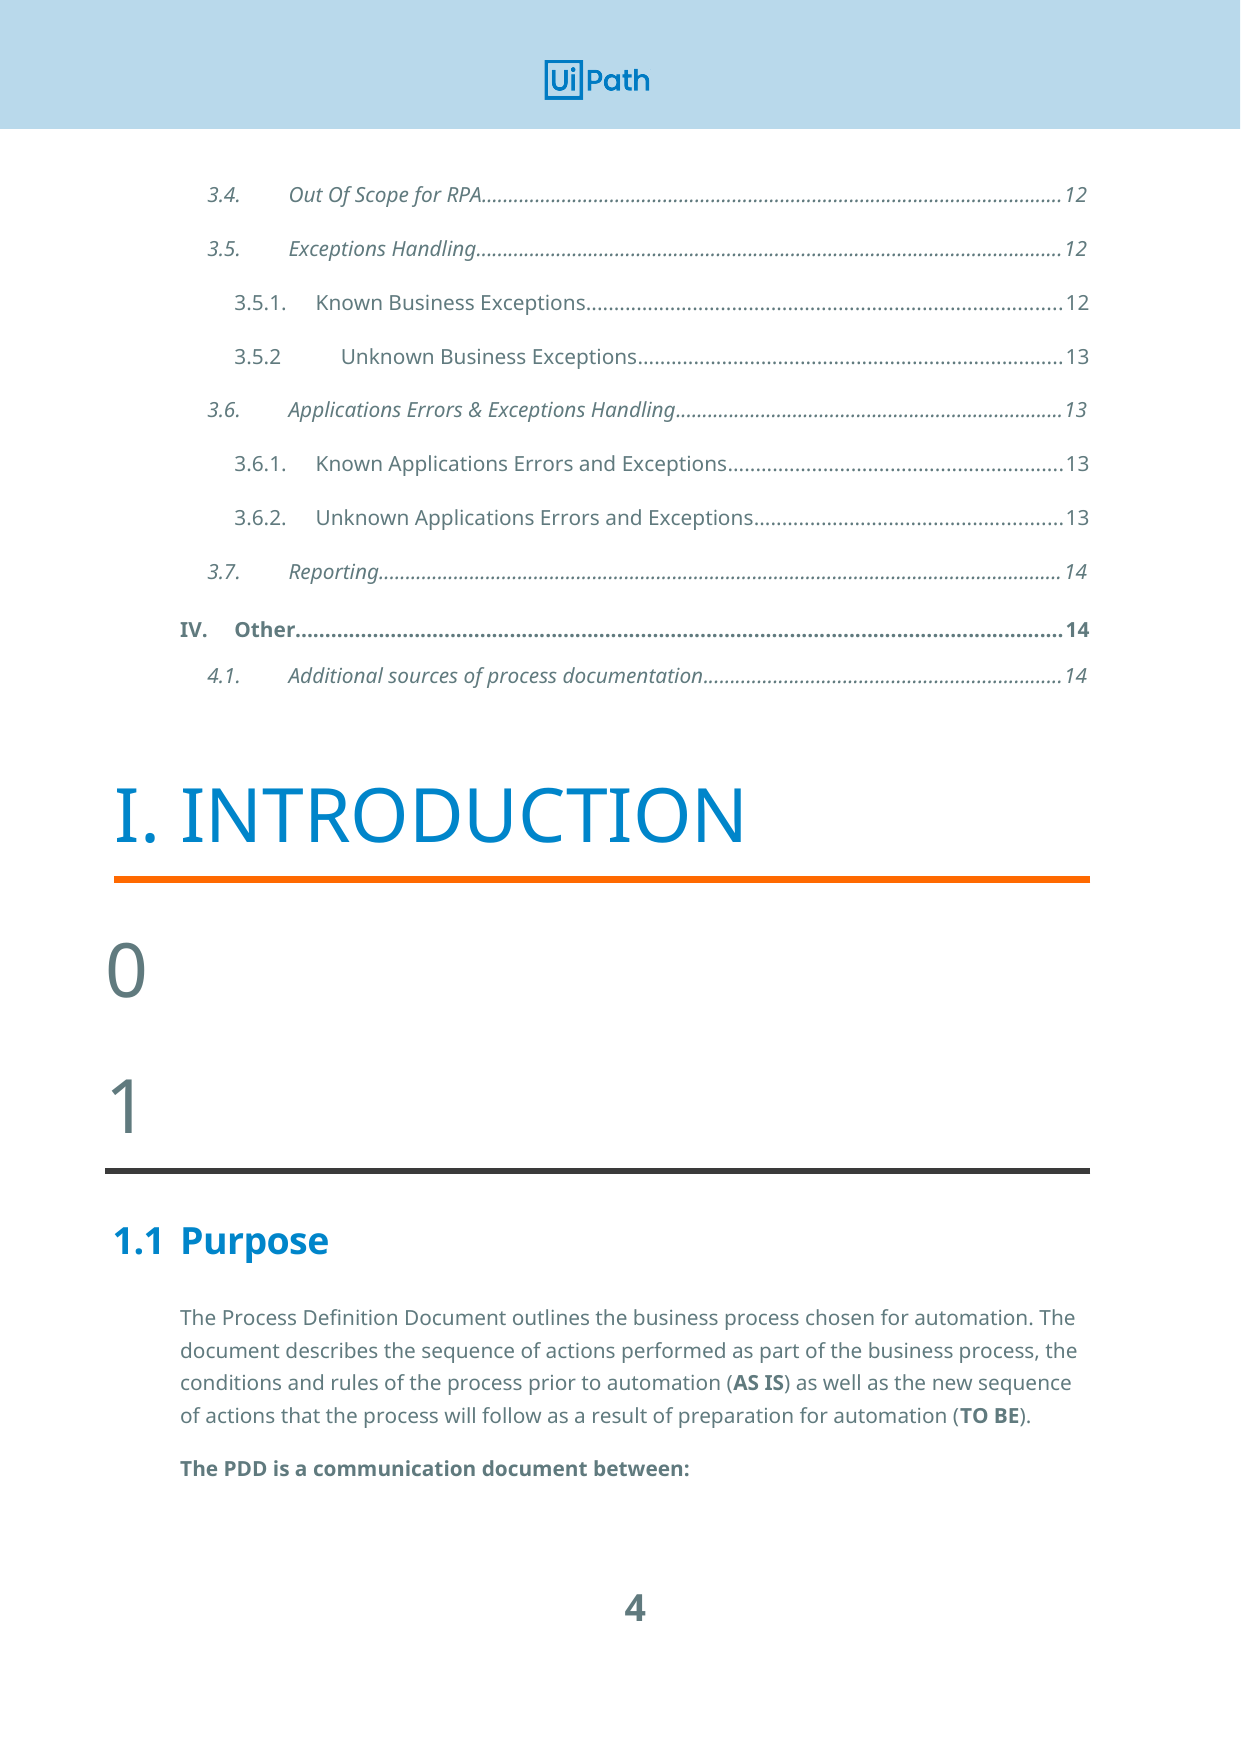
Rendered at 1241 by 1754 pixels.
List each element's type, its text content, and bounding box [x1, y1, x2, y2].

picture [544, 60, 651, 100]
text The Process Definition Document outlines the business process chosen for automation. The document describes the sequence of actions performed as part of the business process, the conditions and rules of the process prior to automation (AS IS) as well as the new sequence of actions that the process will follow as a result of preparation for automation (TO BE). [180, 1303, 1090, 1429]
subtitle Purpose [112, 1214, 1090, 1265]
subtitle INTRODUCTION [114, 762, 1090, 876]
text The PDD is a communication document between: [180, 1454, 1090, 1483]
